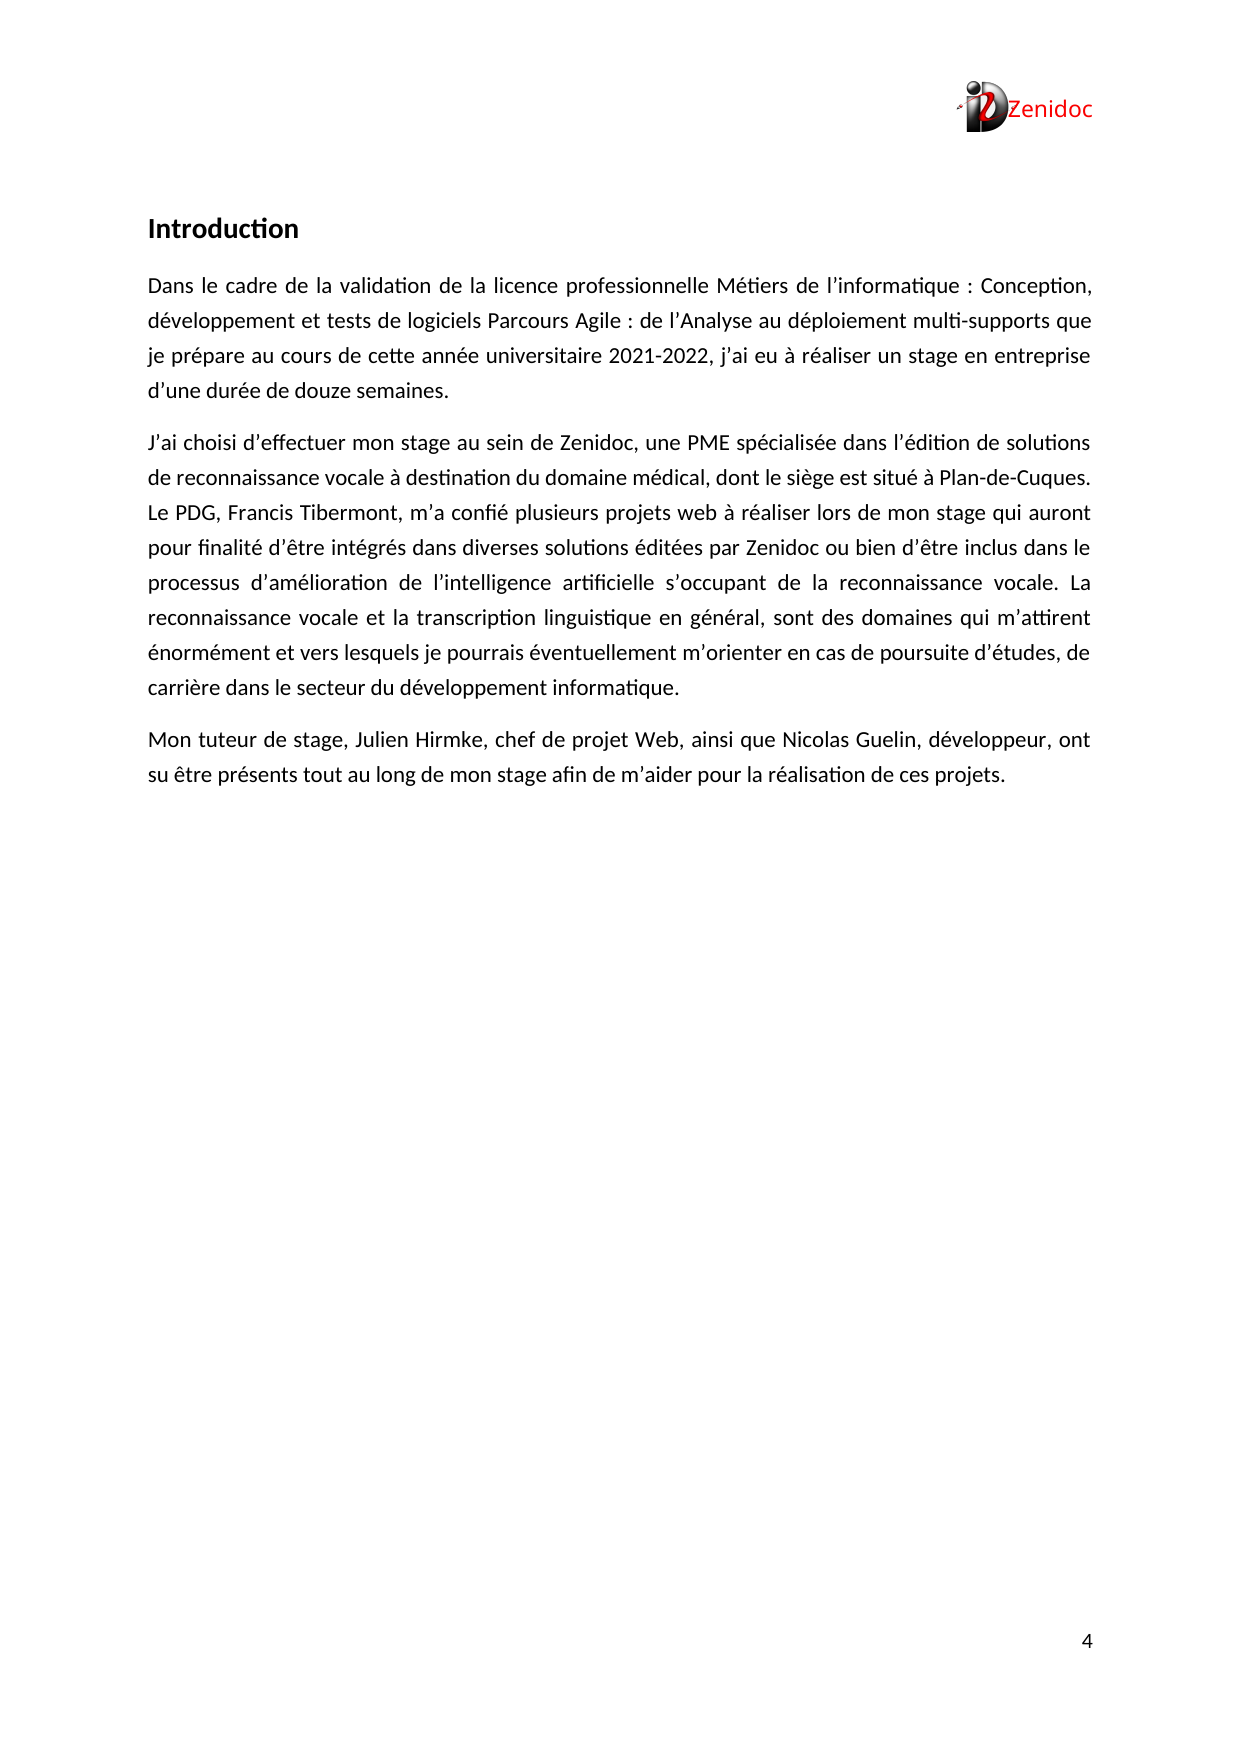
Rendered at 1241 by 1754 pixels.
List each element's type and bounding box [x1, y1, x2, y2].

picture [956, 81, 1018, 132]
picture [1011, 104, 1018, 115]
